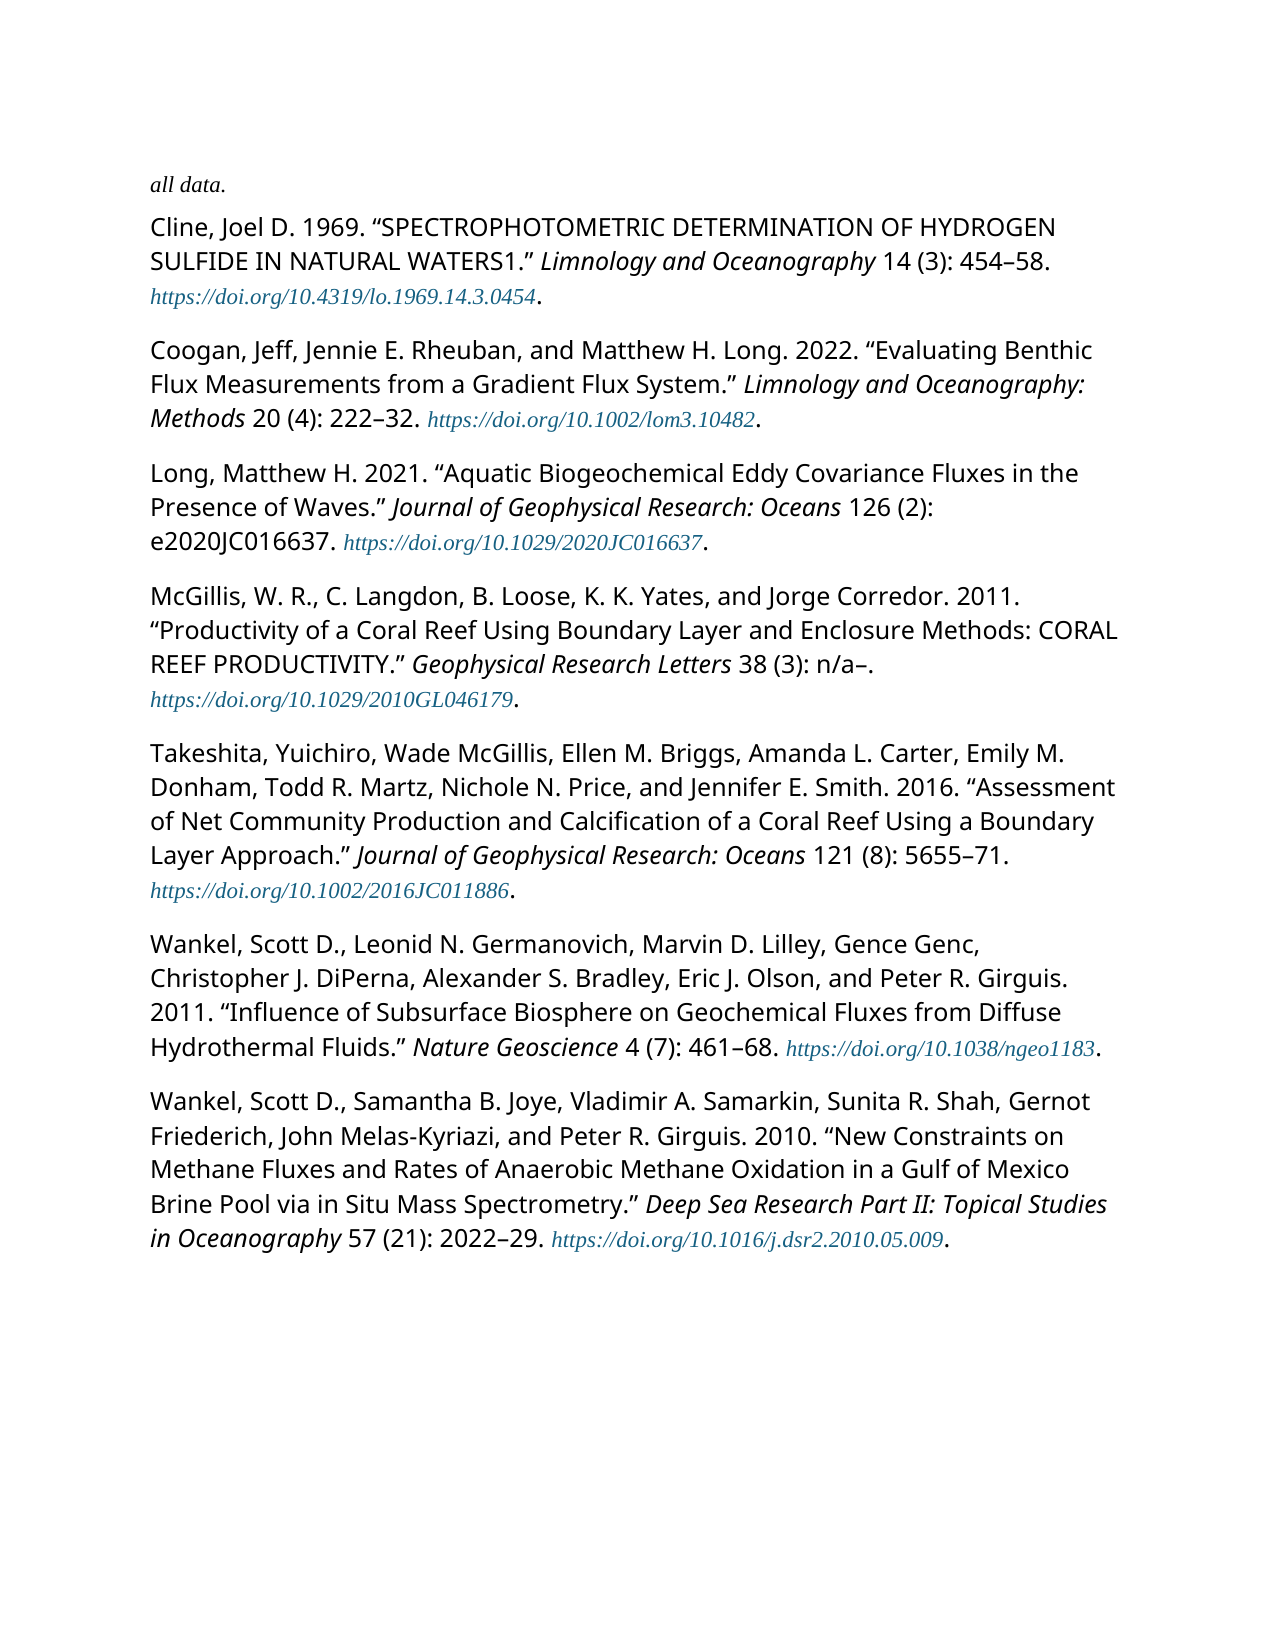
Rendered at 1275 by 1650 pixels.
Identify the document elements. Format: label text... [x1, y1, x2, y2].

text Coogan, Jeff, Jennie E. Rheuban, and Matthew H. Long. 2022. “Evaluating Benthic Flux Measurements from a Gradient Flux System.” Limnology and Oceanography: Methods 20 (4): 222–32. https://doi.org/10.1002/lom3.10482. [150, 333, 1125, 435]
text Cline, Joel D. 1969. “SPECTROPHOTOMETRIC DETERMINATION OF HYDROGEN SULFIDE IN NATURAL WATERS1.” Limnology and Oceanography 14 (3): 454–58. https://doi.org/10.4319/lo.1969.14.3.0454. [150, 210, 1125, 312]
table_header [139, 150, 1114, 210]
text McGillis, W. R., C. Langdon, B. Loose, K. K. Yates, and Jorge Corredor. 2011. “Productivity of a Coral Reef Using Boundary Layer and Enclosure Methods: CORAL REEF PRODUCTIVITY.” Geophysical Research Letters 38 (3): n/a–. https://doi.org/10.1029/2010GL046179. [150, 579, 1125, 715]
text Takeshita, Yuichiro, Wade McGillis, Ellen M. Briggs, Amanda L. Carter, Emily M. Donham, Todd R. Martz, Nichole N. Price, and Jennifer E. Smith. 2016. “Assessment of Net Community Production and Calcification of a Coral Reef Using a Boundary Layer Approach.” Journal of Geophysical Research: Oceans 121 (8): 5655–71. https://doi.org/10.1002/2016JC011886. [150, 736, 1125, 906]
text Wankel, Scott D., Leonid N. Germanovich, Marvin D. Lilley, Gence Genc, Christopher J. DiPerna, Alexander S. Bradley, Eric J. Olson, and Peter R. Girguis. 2011. “Influence of Subsurface Biosphere on Geochemical Fluxes from Diffuse Hydrothermal Fluids.” Nature Geoscience 4 (7): 461–68. https://doi.org/10.1038/ngeo1183. [150, 927, 1125, 1063]
text Long, Matthew H. 2021. “Aquatic Biogeochemical Eddy Covariance Fluxes in the Presence of Waves.” Journal of Geophysical Research: Oceans 126 (2): e2020JC016637. https://doi.org/10.1029/2020JC016637. [150, 456, 1125, 558]
text Wankel, Scott D., Samantha B. Joye, Vladimir A. Samarkin, Sunita R. Shah, Gernot Friederich, John Melas-Kyriazi, and Peter R. Girguis. 2010. “New Constraints on Methane Fluxes and Rates of Anaerobic Methane Oxidation in a Gulf of Mexico Brine Pool via in Situ Mass Spectrometry.” Deep Sea Research Part II: Topical Studies in Oceanography 57 (21): 2022–29. https://doi.org/10.1016/j.dsr2.2010.05.009. [150, 1084, 1125, 1254]
